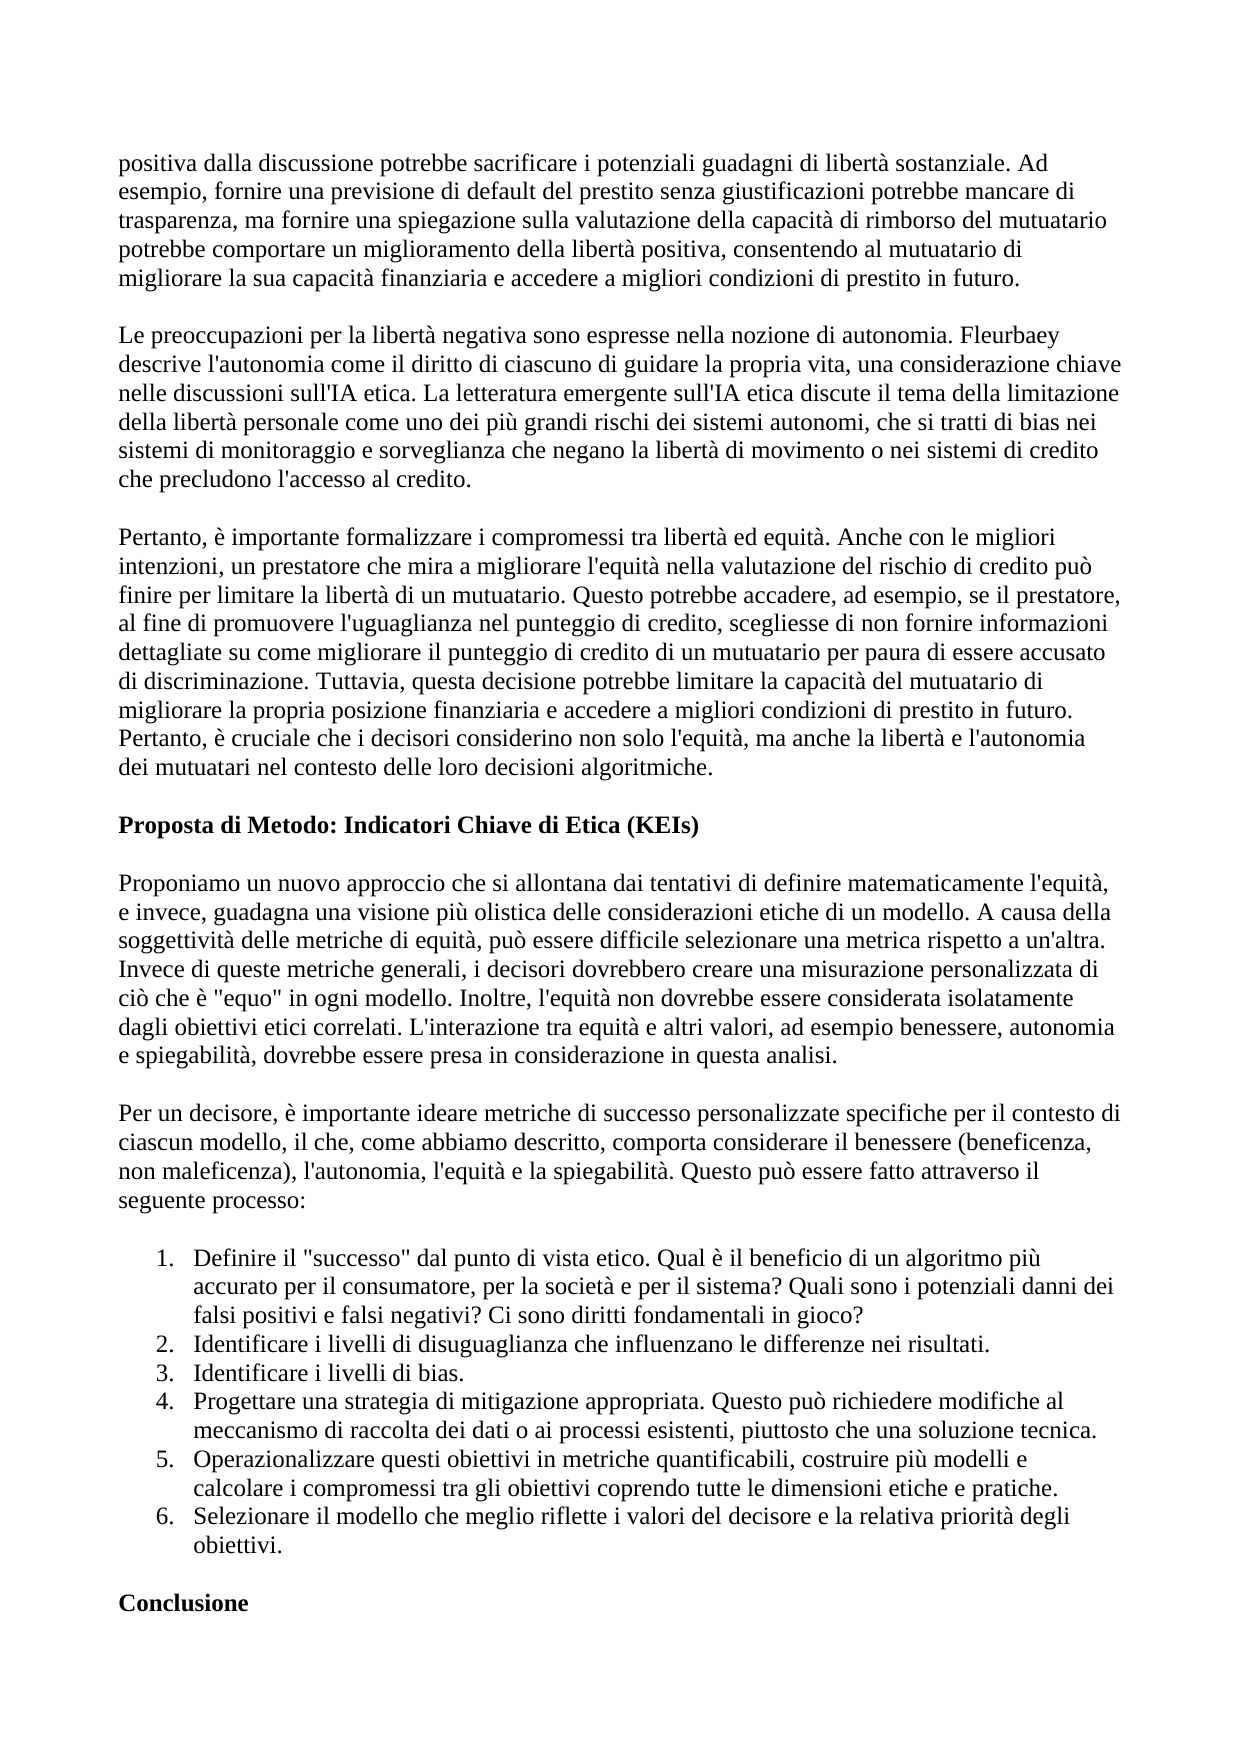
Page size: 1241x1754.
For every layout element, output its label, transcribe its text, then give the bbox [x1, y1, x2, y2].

text Proponiamo un nuovo approccio che si allontana dai tentativi di definire matematicamente l'equità, e invece, guadagna una visione più olistica delle considerazioni etiche di un modello. A causa della soggettività delle metriche di equità, può essere difficile selezionare una metrica rispetto a un'altra. Invece di queste metriche generali, i decisori dovrebbero creare una misurazione personalizzata di ciò che è "equo" in ogni modello. Inoltre, l'equità non dovrebbe essere considerata isolatamente dagli obiettivi etici correlati. L'interazione tra equità e altri valori, ad esempio benessere, autonomia e spiegabilità, dovrebbe essere presa in considerazione in questa analisi. [118, 868, 1122, 1069]
list Definire il "successo" dal punto di vista etico. Qual è il beneficio di un algoritmo più accurato per il consumatore, per la società e per il sistema? Quali sono i potenziali danni dei falsi positivi e falsi negativi? Ci sono diritti fondamentali in gioco? [156, 1243, 1122, 1329]
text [118, 148, 1122, 291]
list Operazionalizzare questi obiettivi in metriche quantificabili, costruire più modelli e calcolare i compromessi tra gli obiettivi coprendo tutte le dimensioni etiche e pratiche. [156, 1444, 1122, 1501]
list Identificare i livelli di bias. [156, 1358, 1122, 1386]
list Selezionare il modello che meglio riflette i valori del decisore e la relativa priorità degli obiettivi. [156, 1501, 1122, 1559]
text Pertanto, è importante formalizzare i compromessi tra libertà ed equità. Anche con le migliori intenzioni, un prestatore che mira a migliorare l'equità nella valutazione del rischio di credito può finire per limitare la libertà di un mutuatario. Questo potrebbe accadere, ad esempio, se il prestatore, al fine di promuovere l'uguaglianza nel punteggio di credito, scegliesse di non fornire informazioni dettagliate su come migliorare il punteggio di credito di un mutuatario per paura di essere accusato di discriminazione. Tuttavia, questa decisione potrebbe limitare la capacità del mutuatario di migliorare la propria posizione finanziaria e accedere a migliori condizioni di prestito in futuro. Pertanto, è cruciale che i decisori considerino non solo l'equità, ma anche la libertà e l'autonomia dei mutuatari nel contesto delle loro decisioni algoritmiche. [118, 522, 1122, 781]
text Conclusione [118, 1588, 1122, 1617]
list Identificare i livelli di disuguaglianza che influenzano le differenze nei risultati. [156, 1329, 1122, 1358]
text Per un decisore, è importante ideare metriche di successo personalizzate specifiche per il contesto di ciascun modello, il che, come abbiamo descritto, comporta considerare il benessere (beneficenza, non maleficenza), l'autonomia, l'equità e la spiegabilità. Questo può essere fatto attraverso il seguente processo: [118, 1098, 1122, 1213]
text Proposta di Metodo: Indicatori Chiave di Etica (KEIs) [118, 810, 1122, 839]
text Le preoccupazioni per la libertà negativa sono espresse nella nozione di autonomia. Fleurbaey descrive l'autonomia come il diritto di ciascuno di guidare la propria vita, una considerazione chiave nelle discussioni sull'IA etica. La letteratura emergente sull'IA etica discute il tema della limitazione della libertà personale come uno dei più grandi rischi dei sistemi autonomi, che si tratti di bias nei sistemi di monitoraggio e sorveglianza che negano la libertà di movimento o nei sistemi di credito che precludono l'accesso al credito. [118, 321, 1122, 493]
list Progettare una strategia di mitigazione appropriata. Questo può richiedere modifiche al meccanismo di raccolta dei dati o ai processi esistenti, piuttosto che una soluzione tecnica. [156, 1386, 1122, 1444]
